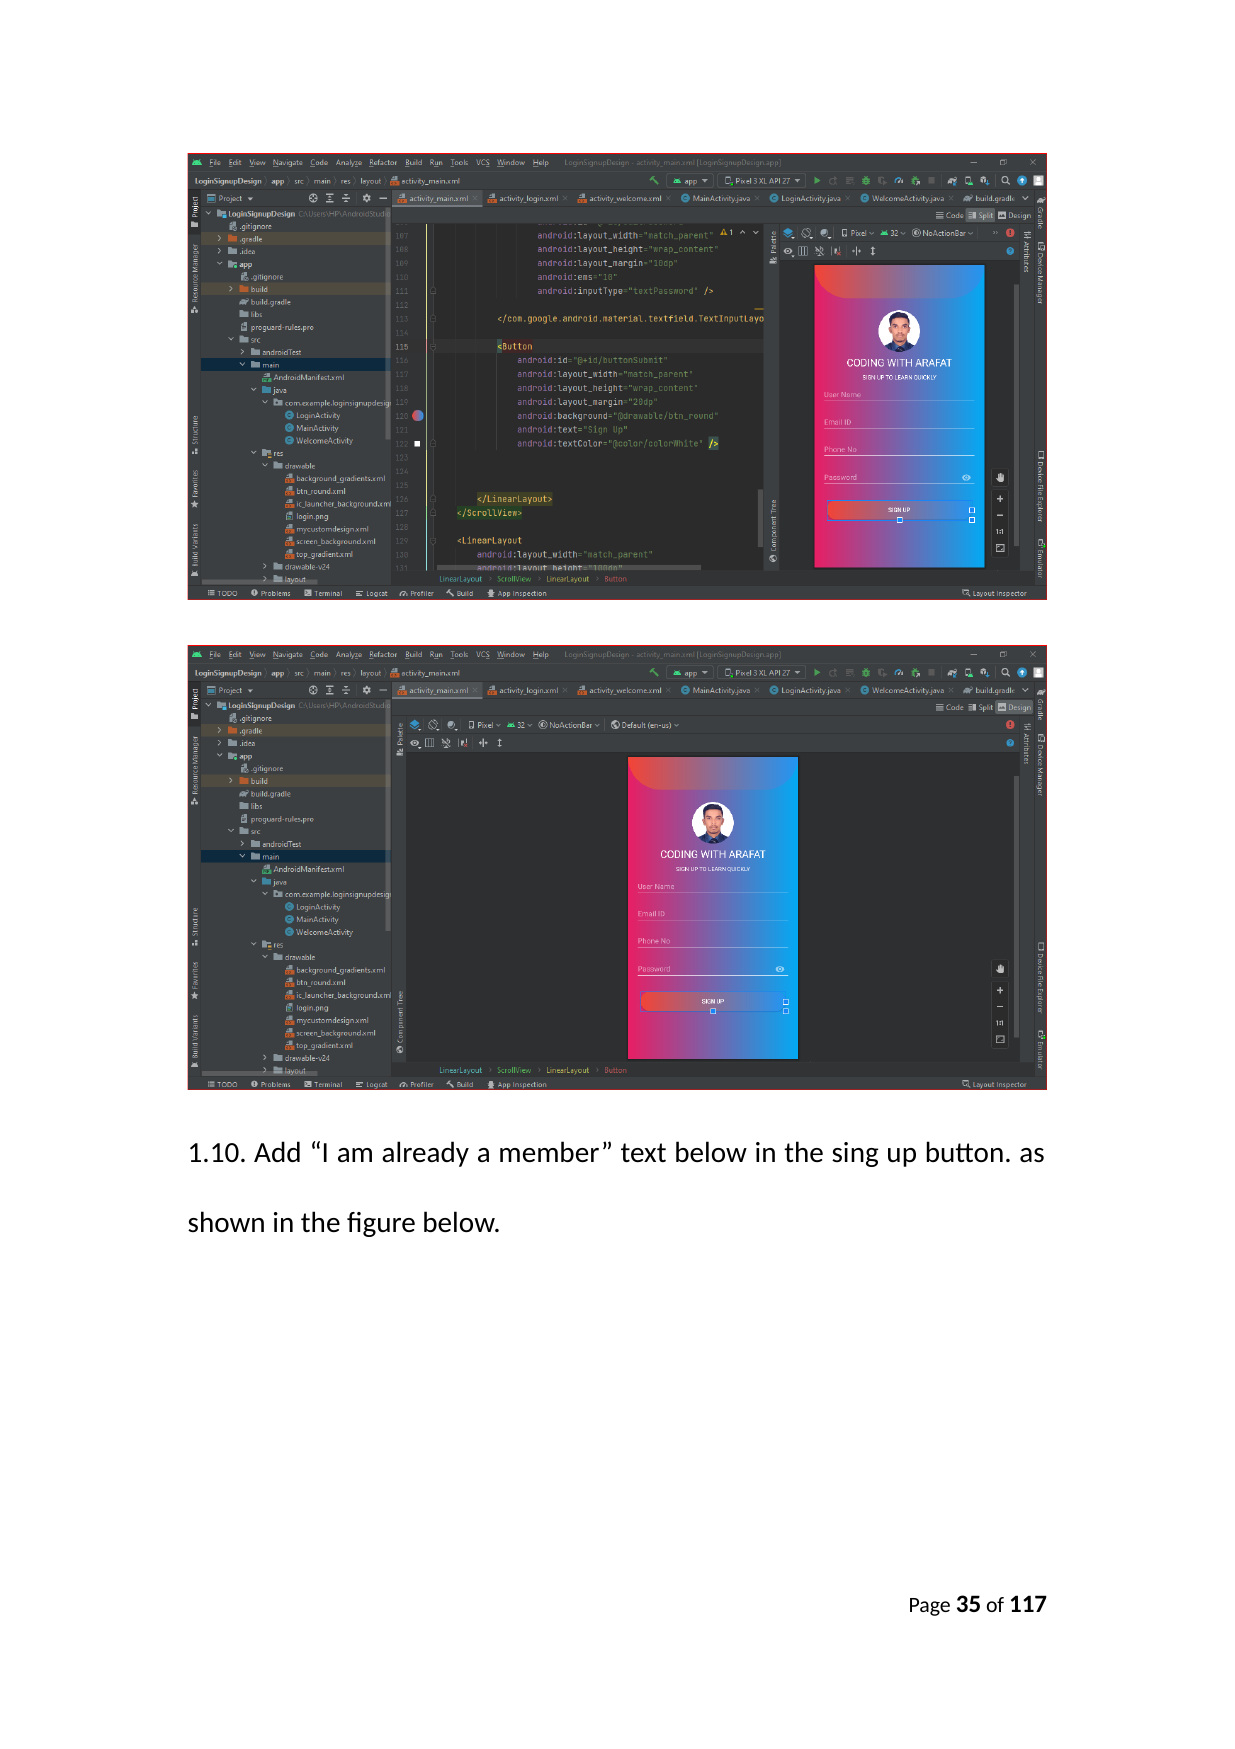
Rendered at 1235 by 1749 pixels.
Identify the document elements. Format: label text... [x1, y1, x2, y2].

picture [187, 153, 1047, 600]
text 1.10. Add “I am already a member” text below in the sing up button. as shown in the figure below. [187, 1119, 1047, 1254]
picture [187, 645, 1047, 1090]
